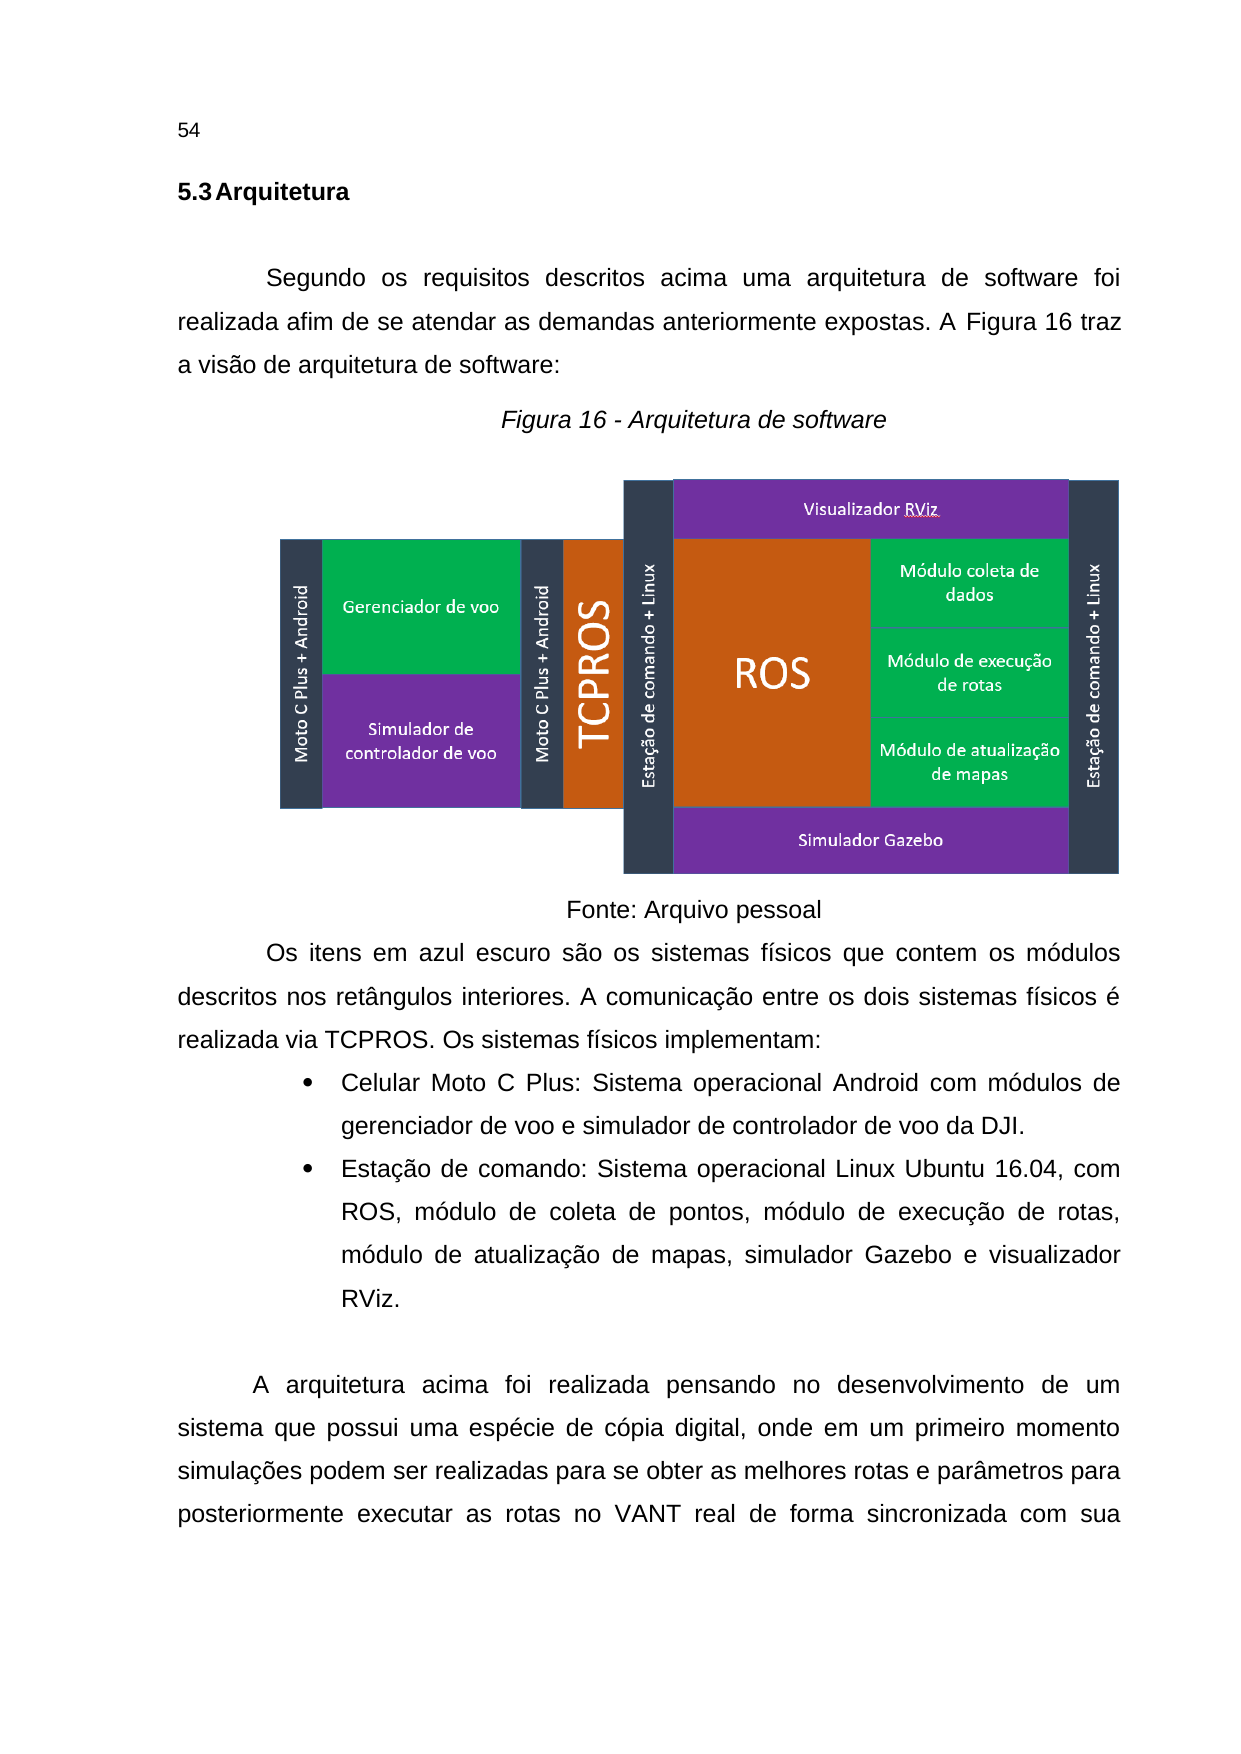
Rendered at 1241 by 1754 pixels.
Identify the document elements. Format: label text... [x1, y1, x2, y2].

text Os itens em azul escuro são os sistemas físicos que contem os módulos descritos nos retângulos interiores. A comunicação entre os dois sistemas físicos é realizada via TCPROS. Os sistemas físicos implementam: [177, 938, 1122, 1053]
text Figura 16 - Arquitetura de software [177, 405, 1122, 434]
text Fonte: Arquivo pessoal [177, 895, 1122, 924]
picture [265, 448, 1133, 881]
subtitle Arquitetura [177, 177, 1122, 206]
list Estação de comando: Sistema operacional Linux Ubuntu 16.04, com ROS, módulo de coleta de pontos, módulo de execução de rotas, módulo de atualização de mapas, simulador Gazebo e visualizador RViz. [303, 1154, 1122, 1312]
list Celular Moto C Plus: Sistema operacional Android com módulos de gerenciador de voo e simulador de controlador de voo da DJI. [303, 1068, 1122, 1140]
text Segundo os requisitos descritos acima uma arquitetura de software foi realizada afim de se atendar as demandas anteriormente expostas. A Figura 16 traz a visão de arquitetura de software: [177, 263, 1122, 378]
